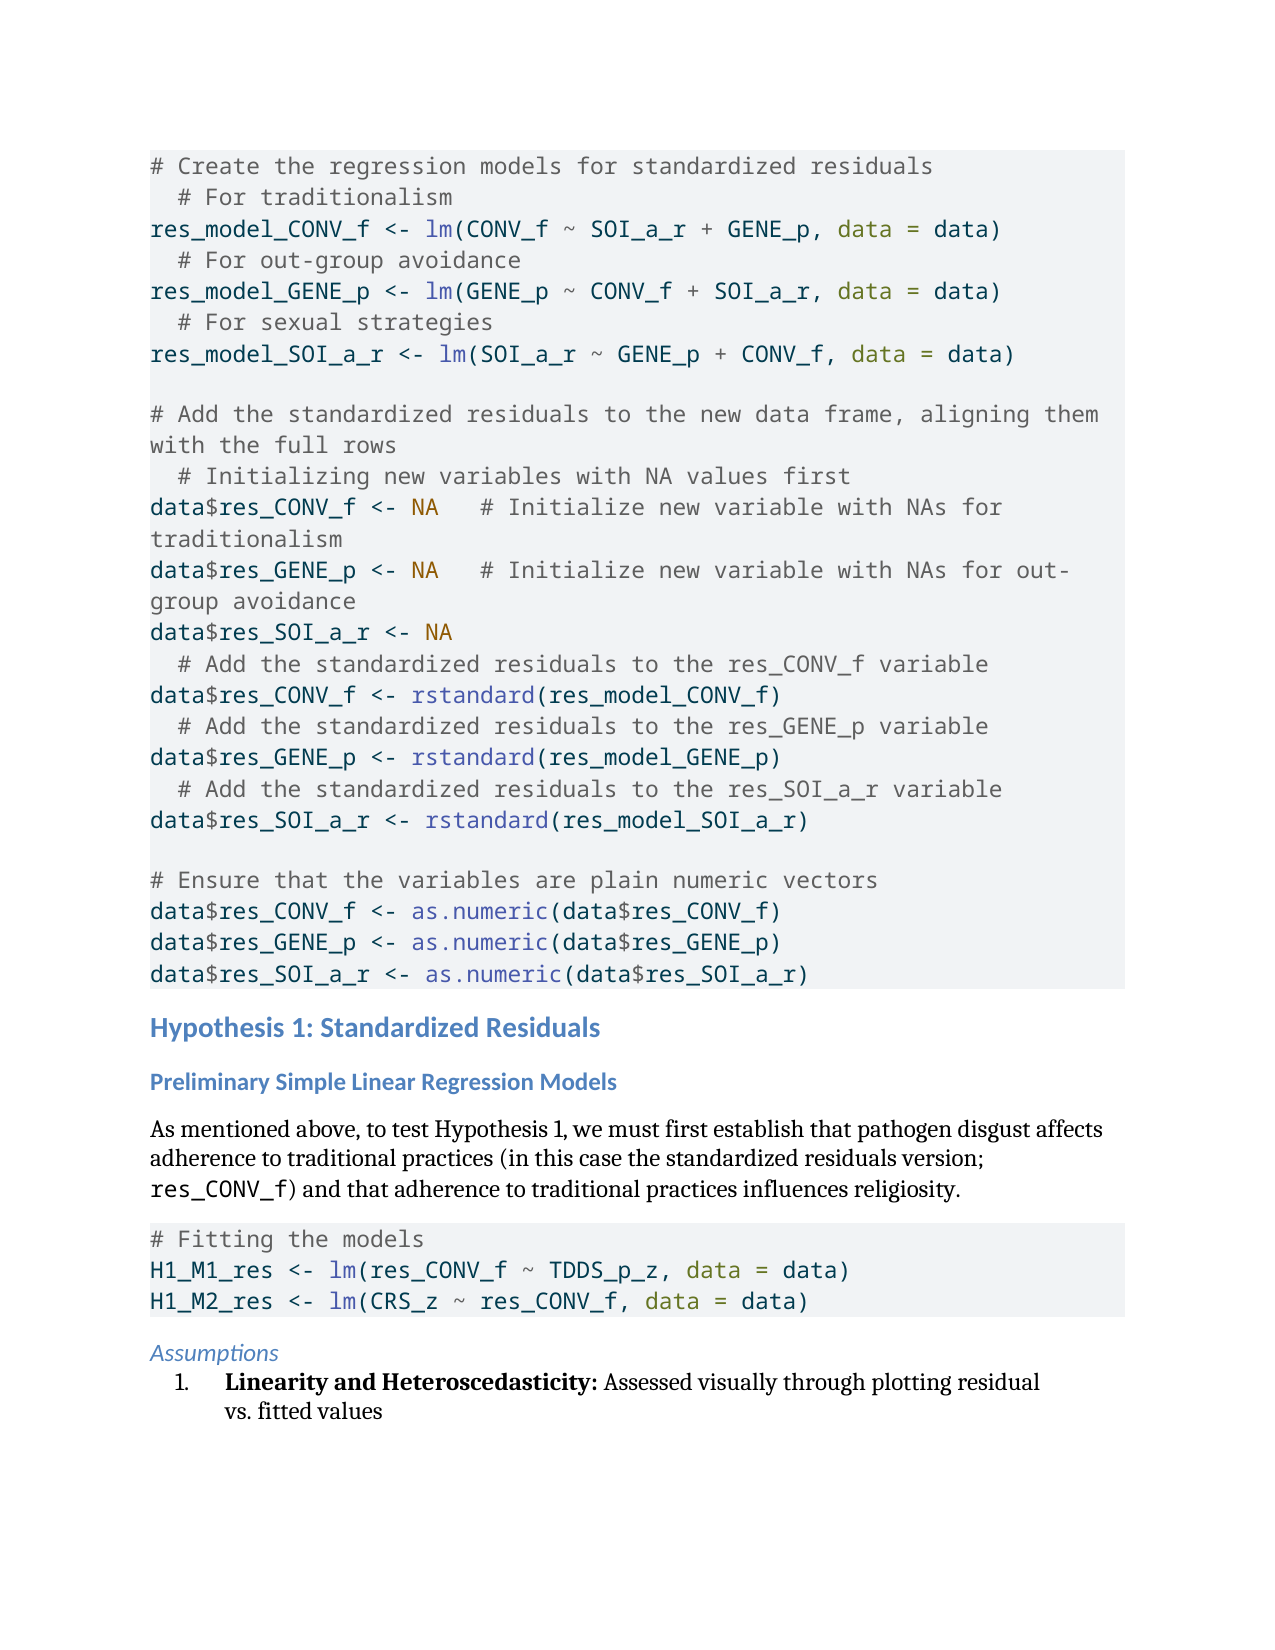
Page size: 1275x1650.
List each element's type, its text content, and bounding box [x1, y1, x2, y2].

text # Fitting the models H1_M1_res <- lm(res_CONV_f ~ TDDS_p_z, data = data) H1_M2_res <- lm(CRS_z ~ res_CONV_f, data = data) [425, 1223, 1125, 1317]
list Linearity and Heteroscedasticity: Assessed visually through plotting residual vs. fitted values [175, 1368, 1125, 1425]
subtitle Preliminary Simple Linear Regression Models [150, 1066, 1125, 1097]
text As mentioned above, to test Hypothesis 1, we must first establish that pathogen disgust affects adherence to traditional practices (in this case the standardized residuals version; res_CONV_f) and that adherence to traditional practices influences religiosity. [150, 1115, 1125, 1204]
text # Create the regression models for standardized residuals # For traditionalism res_model_CONV_f <- lm(CONV_f ~ SOI_a_r + GENE_p, data = data) # For out-group avoidance res_model_GENE_p <- lm(GENE_p ~ CONV_f + SOI_a_r, data = data) # For sexual strategies res_model_SOI_a_r <- lm(SOI_a_r ~ GENE_p + CONV_f, data = data) # Add the standardized residuals to the new data frame, aligning them with the full rows # Initializing new variables with NA values first data$res_CONV_f <- NA # Initialize new variable with NAs for traditionalism data$res_GENE_p <- NA # Initialize new variable with NAs for out-group avoidance data$res_SOI_a_r <- NA # Add the standardized residuals to the res_CONV_f variable data$res_CONV_f <- rstandard(res_model_CONV_f) # Add the standardized residuals to the res_GENE_p variable data$res_GENE_p <- rstandard(res_model_GENE_p) # Add the standardized residuals to the res_SOI_a_r variable data$res_SOI_a_r <- rstandard(res_model_SOI_a_r) # Ensure that the variables are plain numeric vectors data$res_CONV_f <- as.numeric(data$res_CONV_f) data$res_GENE_p <- as.numeric(data$res_GENE_p) data$res_SOI_a_r <- as.numeric(data$res_SOI_a_r) [150, 150, 1125, 989]
subtitle Hypothesis 1: Standardized Residuals [150, 1009, 1125, 1045]
subtitle Assumptions [150, 1337, 1125, 1368]
